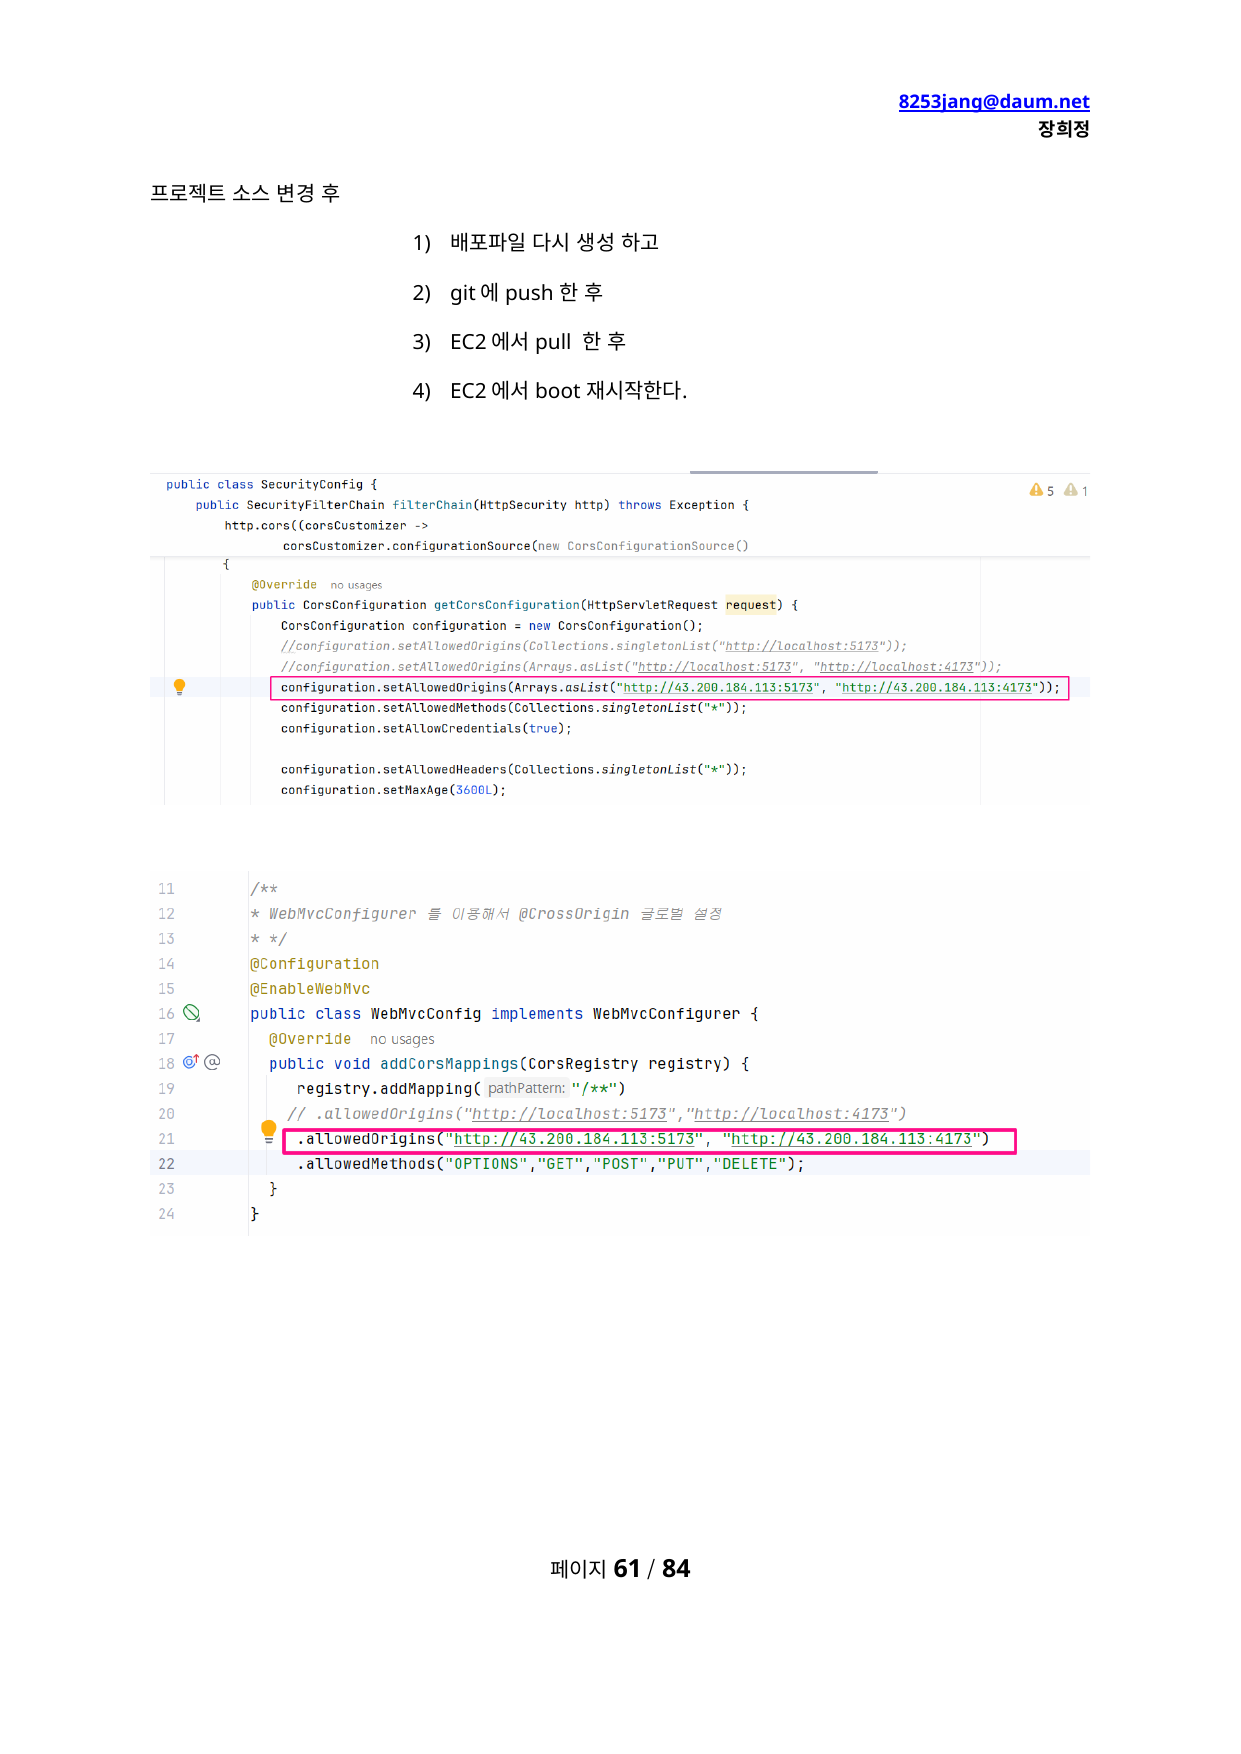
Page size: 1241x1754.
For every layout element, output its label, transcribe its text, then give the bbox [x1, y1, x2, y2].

list 배포파일 다시 생성 하고 [412, 226, 1090, 257]
picture [150, 471, 1091, 805]
list git에 push 한 후 [412, 276, 1090, 306]
list EC2에서 boot 재시작한다. [412, 374, 1090, 405]
list EC2에서 pull 한 후 [412, 325, 1090, 356]
picture [150, 871, 1091, 1236]
text 프로젝트 소스 변경 후 [150, 177, 1090, 207]
